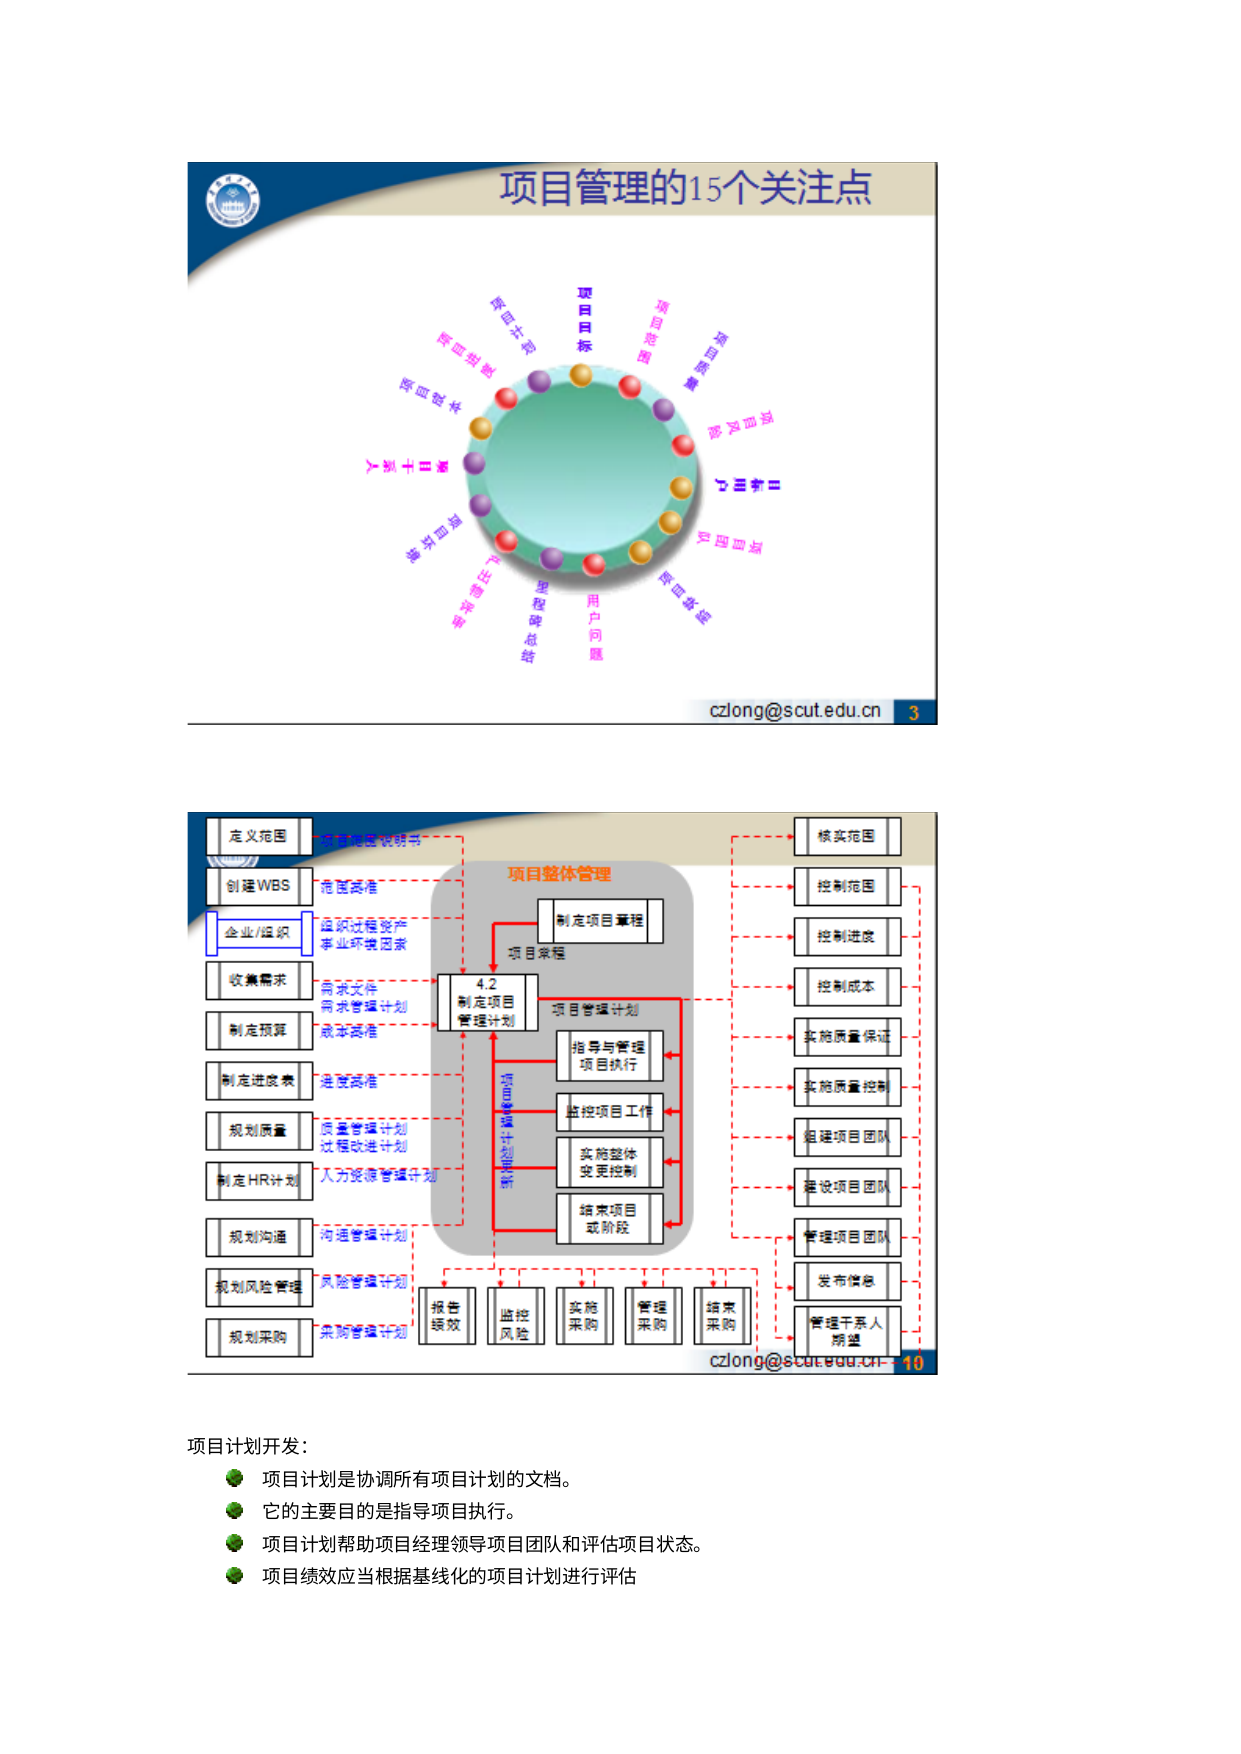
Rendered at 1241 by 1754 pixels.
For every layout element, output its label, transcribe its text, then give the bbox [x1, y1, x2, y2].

list 项目计划帮助项目经理领导项目团队和评估项目状态。 [225, 1527, 1053, 1559]
list 它的主要目的是指导项目执行。 [225, 1494, 1053, 1527]
picture [226, 1567, 243, 1584]
list 项目绩效应当根据基线化的项目计划进行评估 [225, 1559, 1053, 1592]
picture [226, 1502, 243, 1519]
picture [226, 1534, 243, 1552]
picture [187, 812, 938, 1375]
text 项目计划开发： [187, 1429, 1053, 1462]
picture [187, 162, 938, 725]
list 项目计划是协调所有项目计划的文档。 [225, 1462, 1053, 1494]
picture [226, 1469, 243, 1487]
